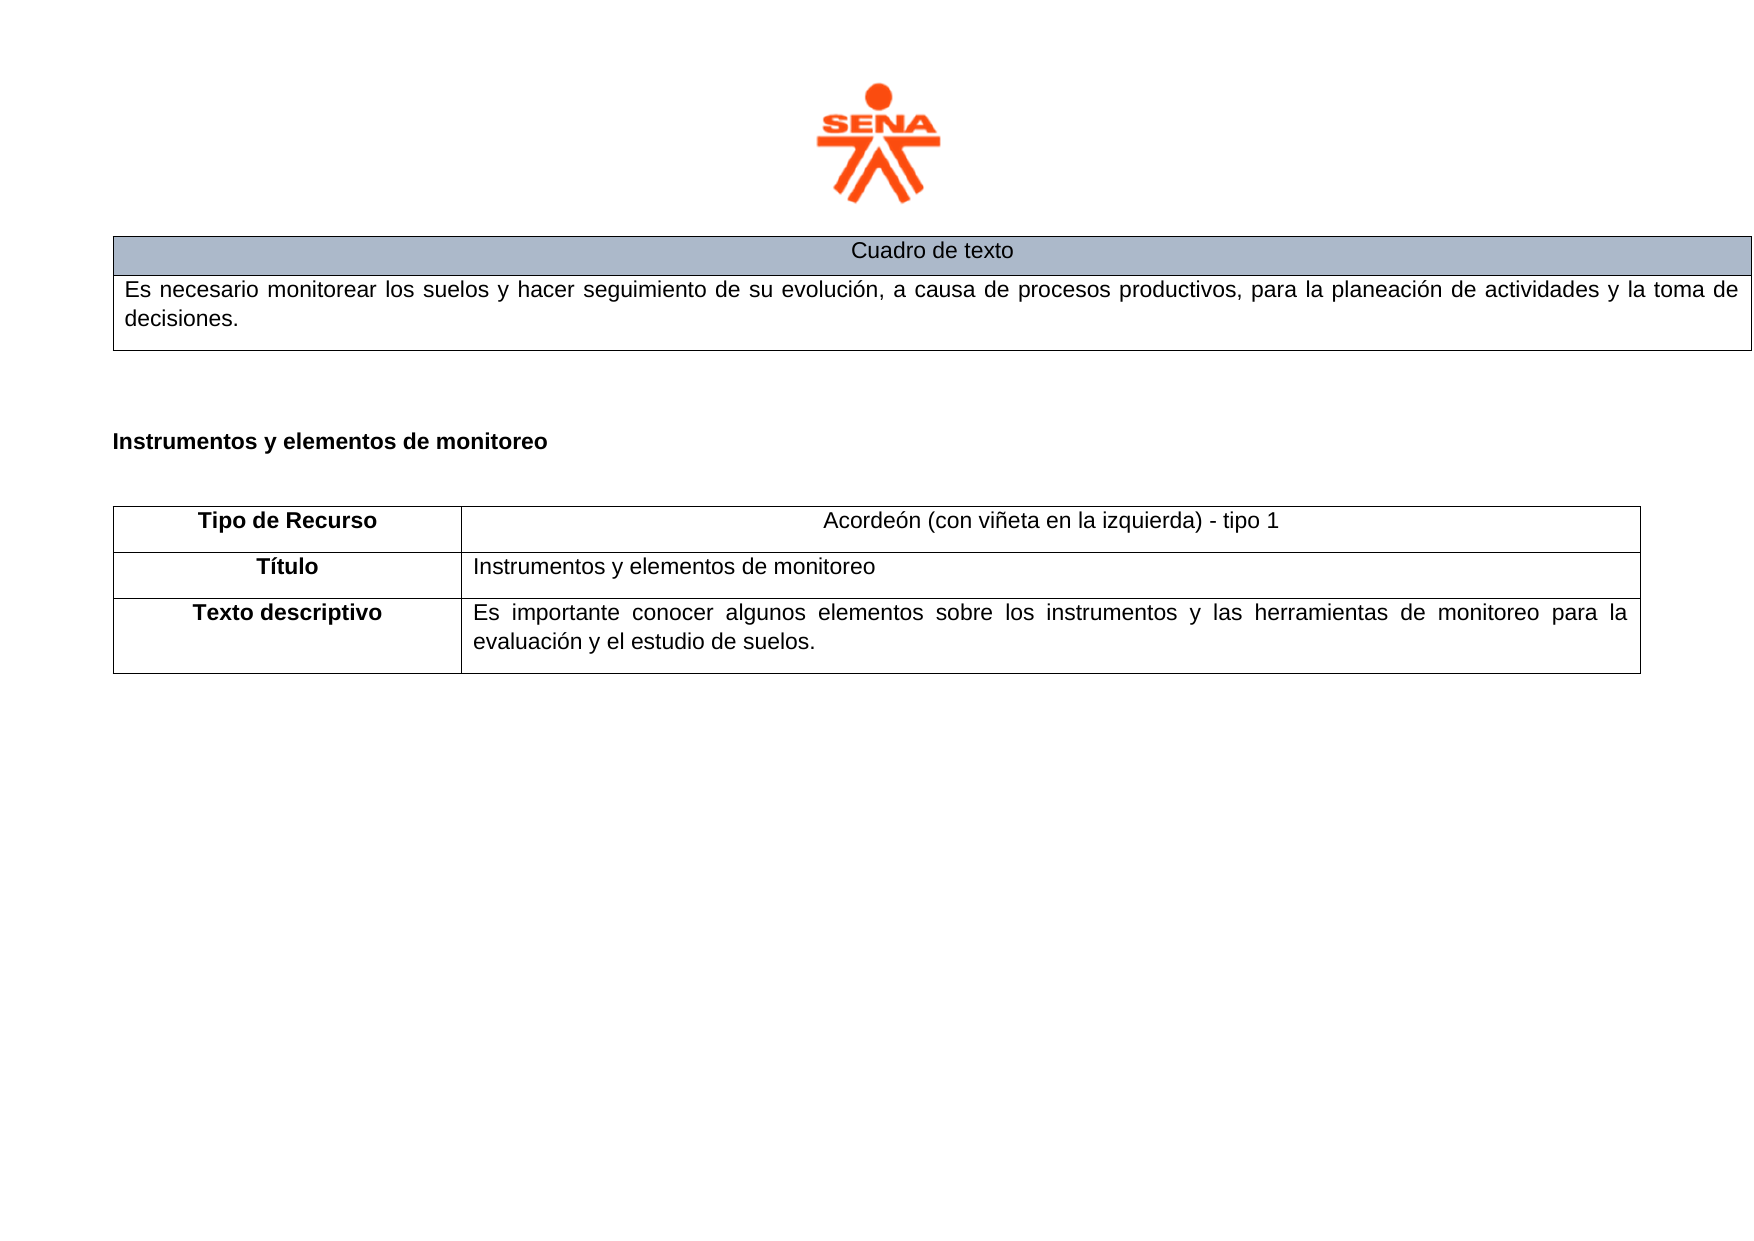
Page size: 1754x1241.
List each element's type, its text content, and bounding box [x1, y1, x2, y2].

table_cell Es importante conocer algunos elementos sobre los instrumentos y las herramientas de monitoreo para la evaluación y el estudio de suelos. [462, 599, 1640, 673]
table_cell Es necesario monitorear los suelos y hacer seguimiento de su evolución, a causa de procesos productivos, para la planeación de actividades y la toma de decisiones. [114, 276, 1751, 349]
text Instrumentos y elementos de monitoreo [112, 428, 1641, 455]
table_header Tipo de Recurso [114, 507, 461, 552]
table_cell Instrumentos y elementos de monitoreo [462, 553, 1640, 598]
picture [805, 75, 949, 210]
table_header Acordeón (con viñeta en la izquierda) - tipo 1 [462, 507, 1640, 552]
table_cell Título [114, 553, 461, 598]
table_header Cuadro de texto [114, 237, 1751, 275]
table_cell Texto descriptivo [114, 599, 461, 673]
